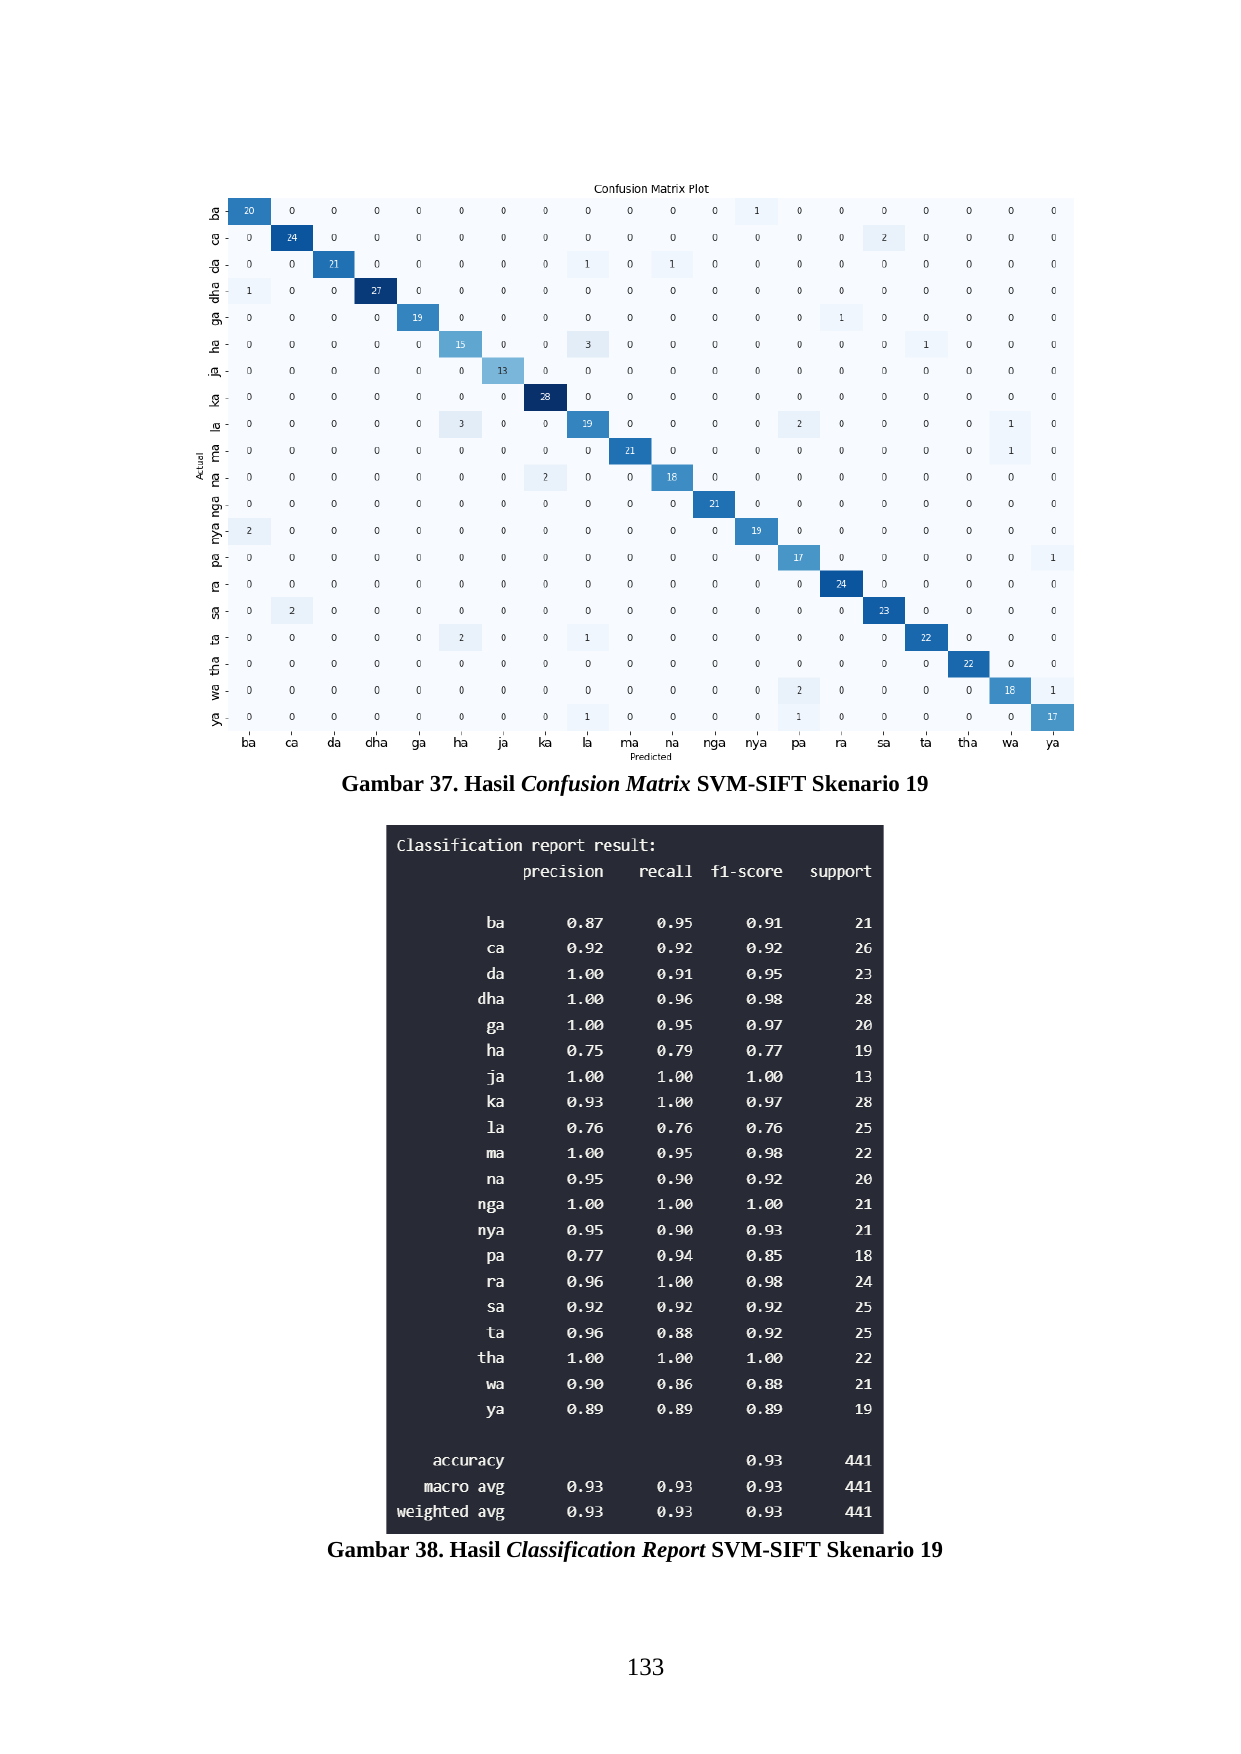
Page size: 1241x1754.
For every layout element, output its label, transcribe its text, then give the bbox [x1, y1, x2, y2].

picture [190, 177, 1080, 768]
text Gambar 38. Hasil Classification Report SVM-SIFT Skenario 19 [177, 1536, 1092, 1562]
text Gambar 37. Hasil Confusion Matrix SVM-SIFT Skenario 19 [177, 770, 1092, 796]
picture [386, 825, 884, 1534]
